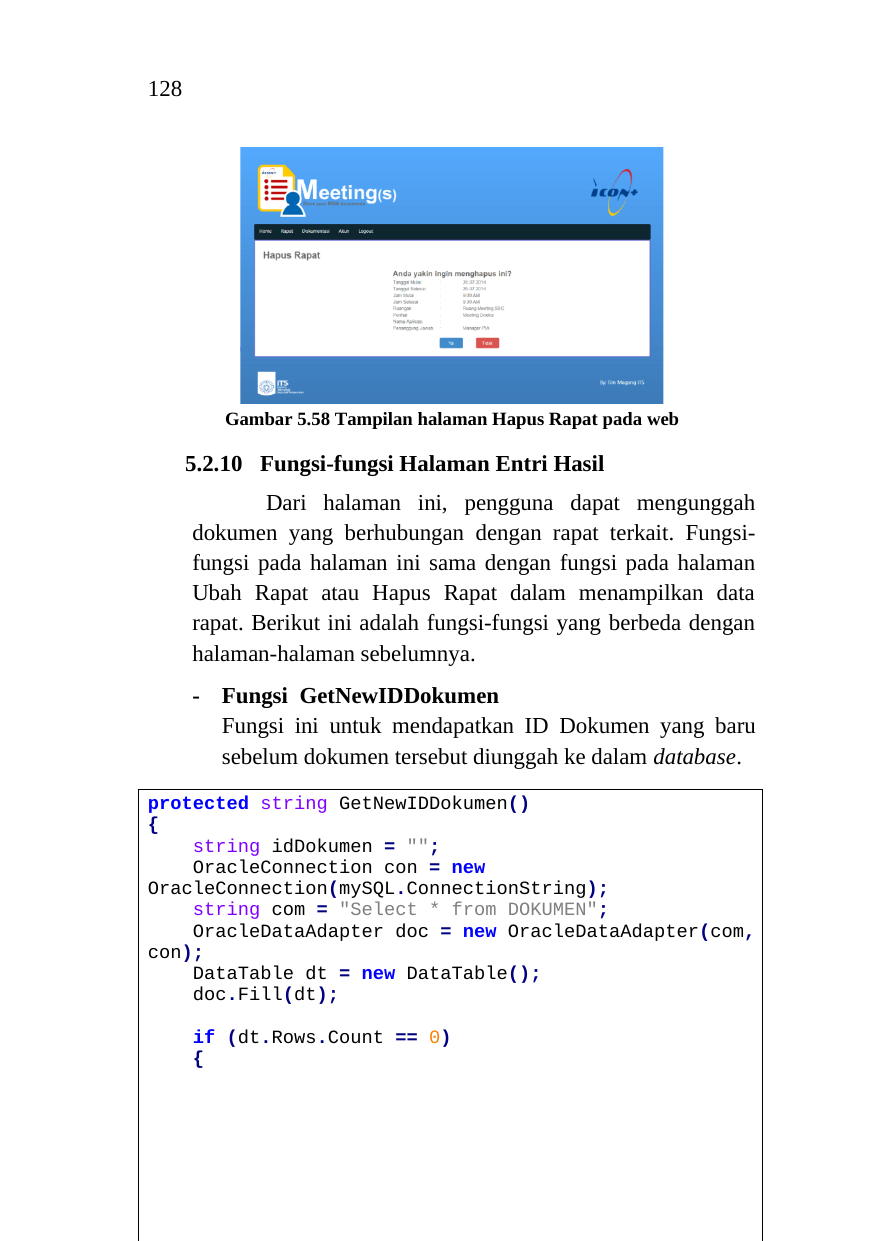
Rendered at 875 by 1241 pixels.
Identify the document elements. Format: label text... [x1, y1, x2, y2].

text { [148, 815, 756, 836]
picture [240, 147, 664, 404]
subtitle Fungsi-fungsi Halaman Entri Hasil [185, 450, 756, 476]
text DataTable dt = new DataTable(); [148, 964, 756, 985]
list Fungsi GetNewIDDokumen [192, 682, 756, 709]
text if (dt.Rows.Count == 0) [148, 1028, 756, 1049]
text Fungsi ini untuk mendapatkan ID Dokumen yang baru sebelum dokumen tersebut diunggah ke dalam database. [222, 713, 756, 769]
text { [148, 1049, 756, 1070]
text Gambar 5.13 Tampilan halaman Hapus Rapat pada web [148, 407, 756, 429]
text string idDokumen = ""; [148, 836, 756, 858]
text string com = "Select * from DOKUMEN"; [148, 900, 756, 921]
text OracleConnection con = new OracleConnection(mySQL.ConnectionString); [148, 858, 756, 900]
text OracleDataAdapter doc = new OracleDataAdapter(com, con); [148, 921, 756, 964]
text protected string GetNewIDDokumen() [148, 794, 756, 815]
text doc.Fill(dt); [148, 985, 756, 1006]
text Dari halaman ini, pengguna dapat mengunggah dokumen yang berhubungan dengan rapat terkait. Fungsi-fungsi pada halaman ini sama dengan fungsi pada halaman Ubah Rapat atau Hapus Rapat dalam menampilkan data rapat. Berikut ini adalah fungsi-fungsi yang berbeda dengan halaman-halaman sebelumnya. [192, 489, 756, 666]
